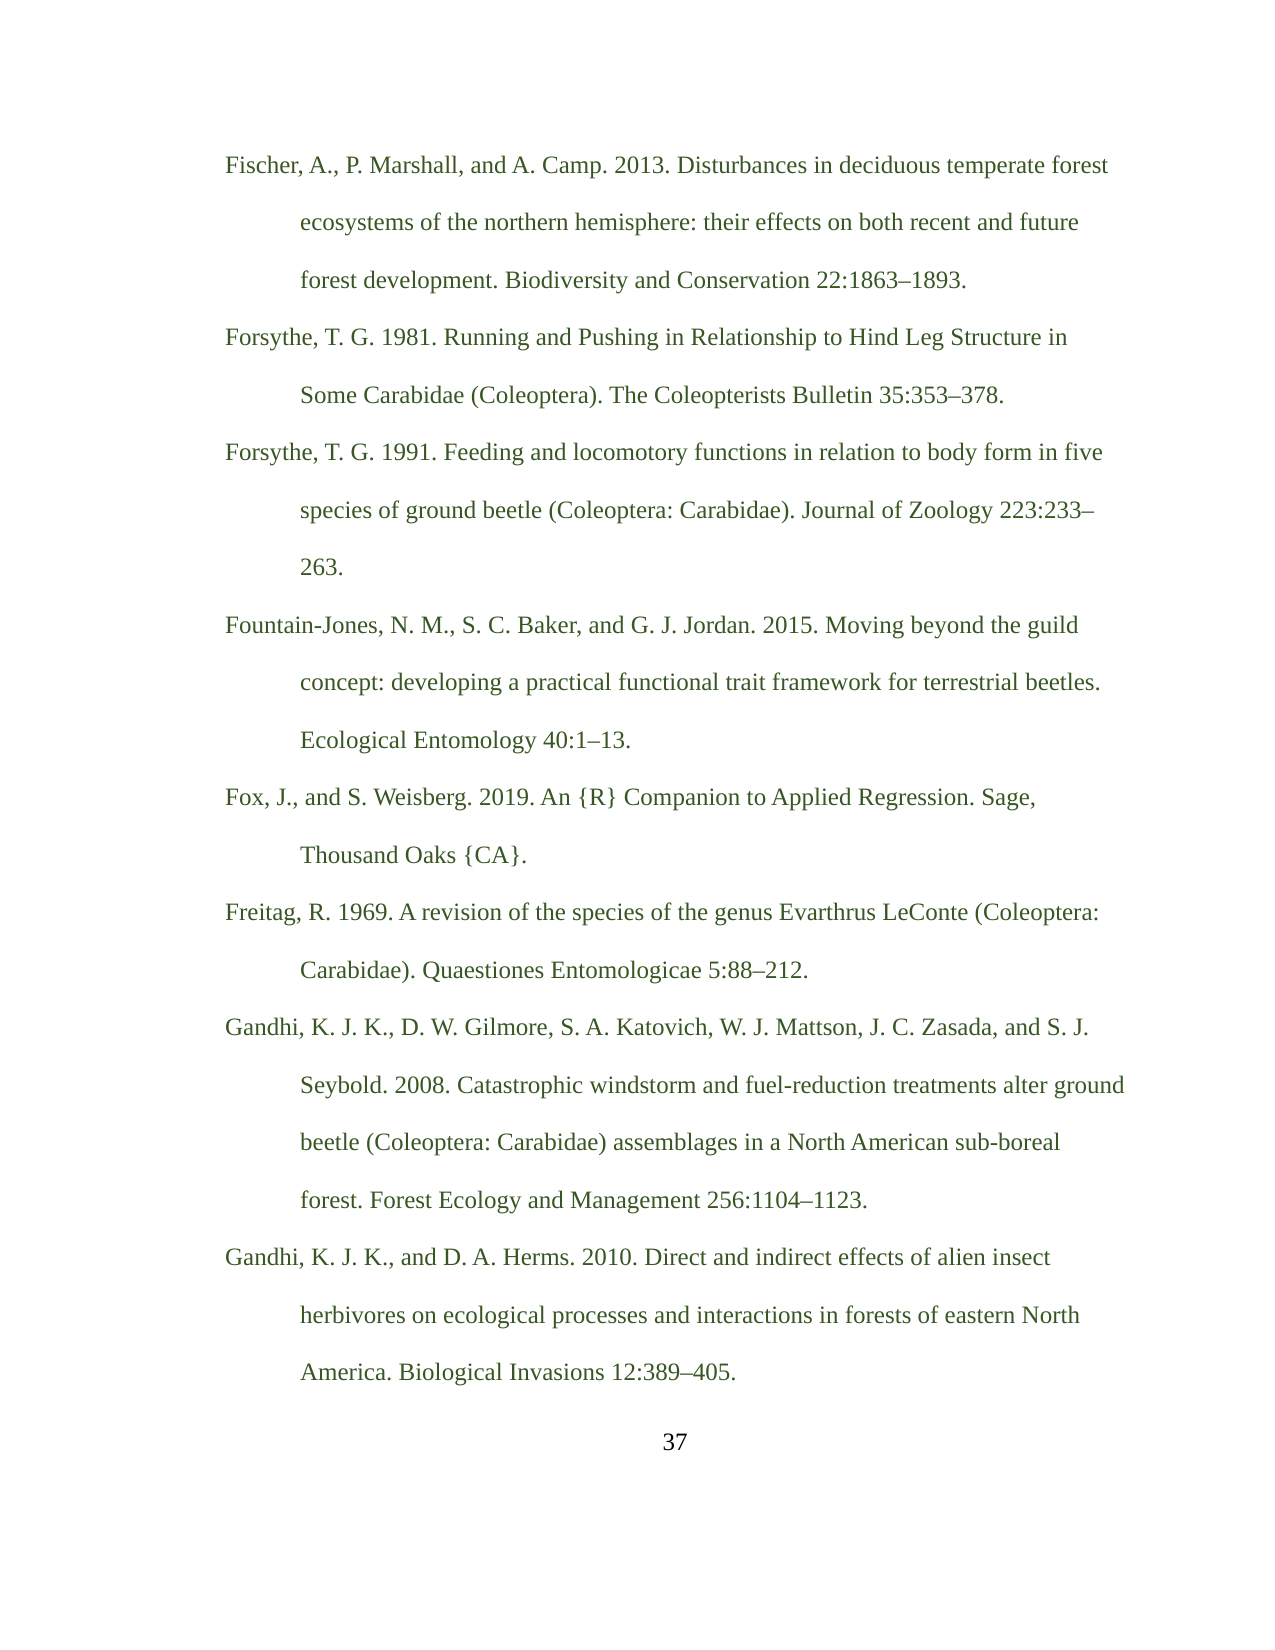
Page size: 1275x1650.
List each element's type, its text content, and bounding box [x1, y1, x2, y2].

text Gandhi, K. J. K., D. W. Gilmore, S. A. Katovich, W. J. Mattson, J. C. Zasada, and S. J. Seybold. 2008. Catastrophic windstorm and fuel-reduction treatments alter ground beetle (Coleoptera: Carabidae) assemblages in a North American sub-boreal forest. Forest Ecology and Management 256:1104–1123. [225, 1012, 1125, 1214]
text Fountain-Jones, N. M., S. C. Baker, and G. J. Jordan. 2015. Moving beyond the guild concept: developing a practical functional trait framework for terrestrial beetles. Ecological Entomology 40:1–13. [225, 610, 1125, 754]
text Fischer, A., P. Marshall, and A. Camp. 2013. Disturbances in deciduous temperate forest ecosystems of the northern hemisphere: their effects on both recent and future forest development. Biodiversity and Conservation 22:1863–1893. [225, 150, 1125, 294]
text Forsythe, T. G. 1981. Running and Pushing in Relationship to Hind Leg Structure in Some Carabidae (Coleoptera). The Coleopterists Bulletin 35:353–378. [225, 322, 1125, 409]
text Freitag, R. 1969. A revision of the species of the genus Evarthrus LeConte (Coleoptera: Carabidae). Quaestiones Entomologicae 5:88–212. [225, 897, 1125, 984]
text Forsythe, T. G. 1991. Feeding and locomotory functions in relation to body form in five species of ground beetle (Coleoptera: Carabidae). Journal of Zoology 223:233–263. [225, 437, 1125, 581]
text Fox, J., and S. Weisberg. 2019. An {R} Companion to Applied Regression. Sage, Thousand Oaks {CA}. [225, 782, 1125, 869]
text Gandhi, K. J. K., and D. A. Herms. 2010. Direct and indirect effects of alien insect herbivores on ecological processes and interactions in forests of eastern North America. Biological Invasions 12:389–405. [225, 1242, 1125, 1386]
